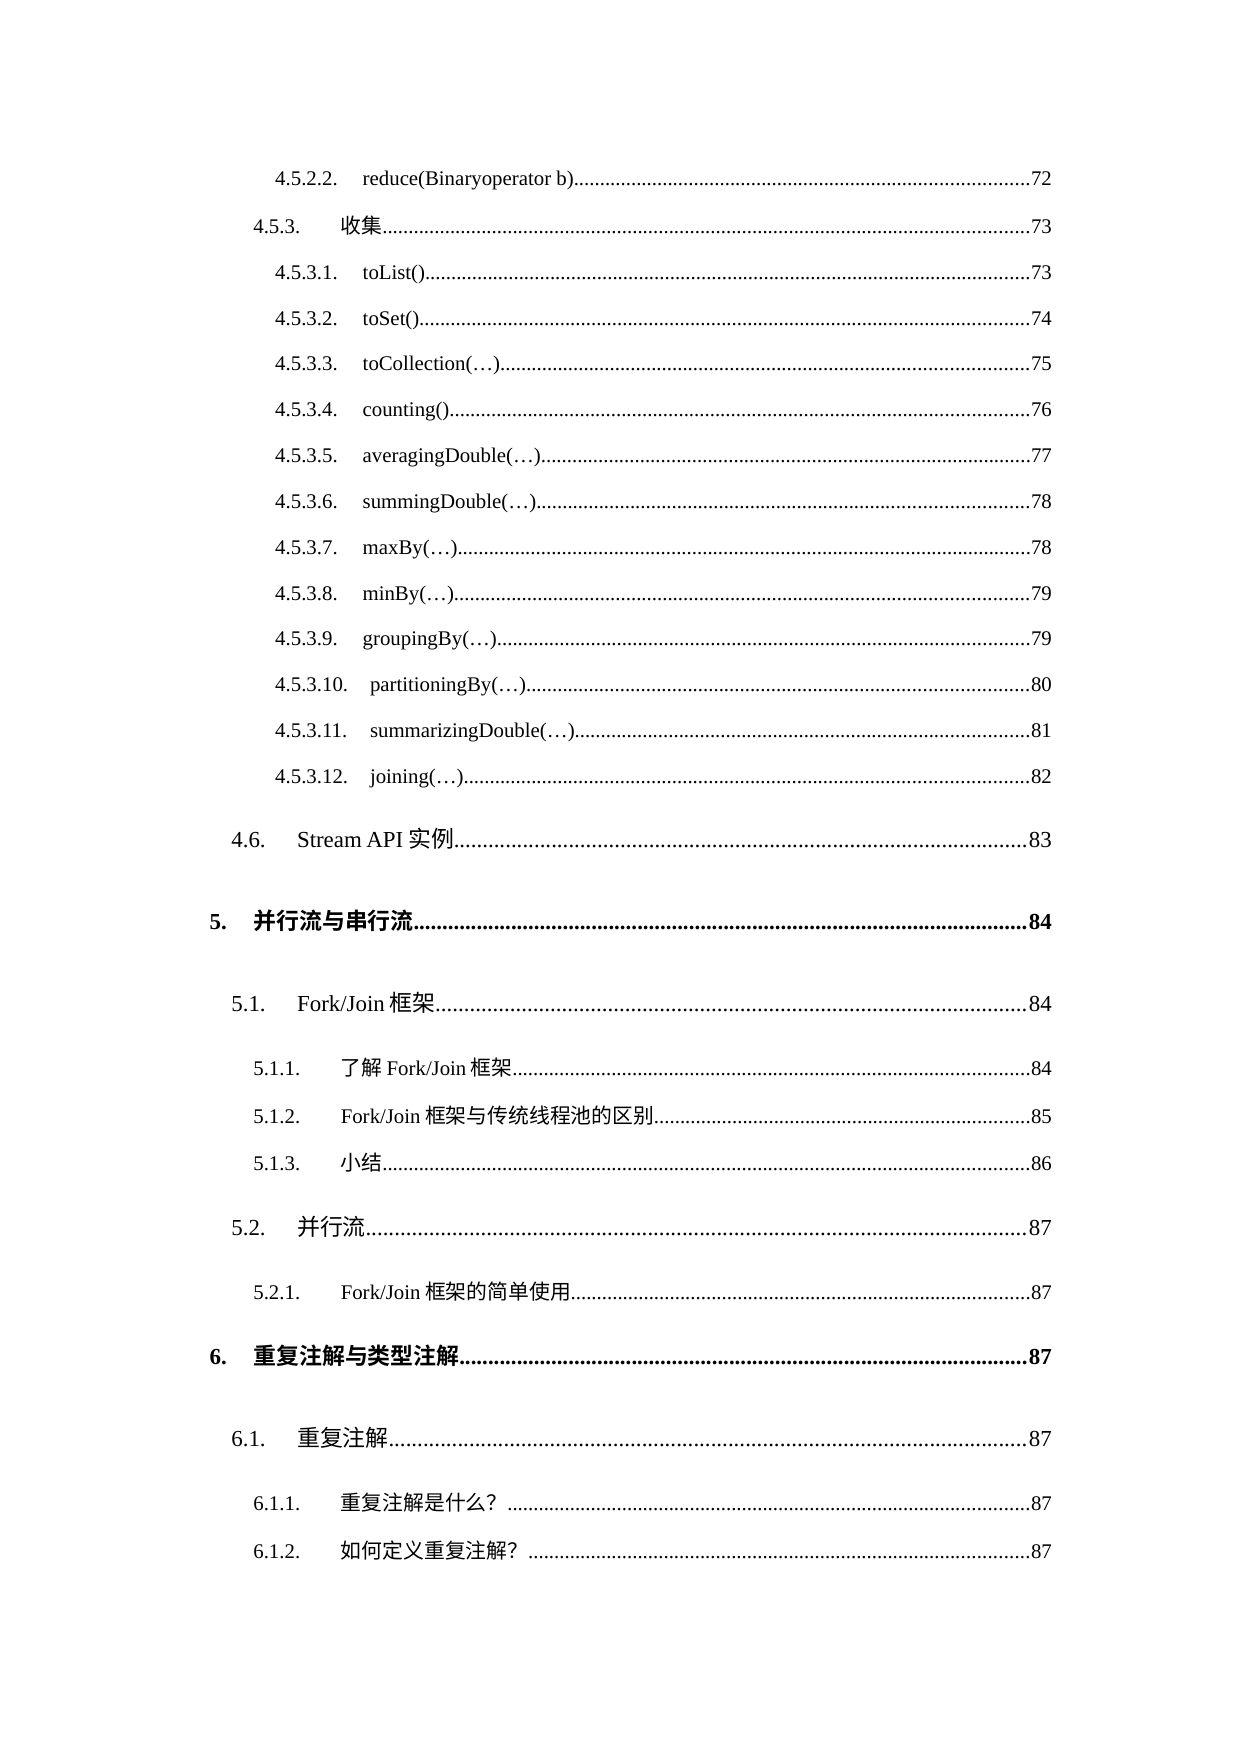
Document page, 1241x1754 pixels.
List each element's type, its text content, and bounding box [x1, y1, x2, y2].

text 4.5.3. 收集 73 [253, 208, 1053, 240]
text 4.5.3.11. summarizingDouble(…) 81 [275, 714, 1053, 746]
text 4.5.3.9. groupingBy(…) 79 [275, 622, 1053, 654]
text 5.2. 并行流 87 [231, 1193, 1053, 1258]
text 6.1. 重复注解 87 [231, 1404, 1053, 1469]
text 4.5.3.3. toCollection(…) 75 [275, 347, 1053, 379]
text 4.5.3.12. joining(…) 82 [275, 759, 1053, 792]
text 6.1.1. 重复注解是什么？ 87 [253, 1485, 1053, 1518]
text 4.5.3.1. toList() 73 [275, 255, 1053, 288]
text 5. 并行流与串行流 84 [209, 887, 1053, 952]
text 4.6. Stream API实例 83 [231, 805, 1053, 870]
text 5.1.2. Fork/Join框架与传统线程池的区别 85 [253, 1098, 1053, 1130]
text 6. 重复注解与类型注解 87 [209, 1322, 1053, 1387]
text 4.5.3.5. averagingDouble(…) 77 [275, 439, 1053, 471]
text 5.1.1. 了解Fork/Join框架 84 [253, 1050, 1053, 1083]
text 4.5.2.2. reduce(Binaryoperator b) 72 [275, 162, 1053, 194]
text 4.5.3.4. counting() 76 [275, 393, 1053, 425]
text 5.1. Fork/Join框架 84 [231, 968, 1053, 1033]
text 4.5.3.7. maxBy(…) 78 [275, 530, 1053, 563]
text 6.1.2. 如何定义重复注解？ 87 [253, 1533, 1053, 1565]
text 4.5.3.10. partitioningBy(…) 80 [275, 668, 1053, 700]
text 4.5.3.6. summingDouble(…) 78 [275, 484, 1053, 517]
text 4.5.3.2. toSet() 74 [275, 301, 1053, 334]
text 5.2.1. Fork/Join框架的简单使用 87 [253, 1274, 1053, 1307]
text 5.1.3. 小结 86 [253, 1145, 1053, 1178]
text 4.5.3.8. minBy(…) 79 [275, 576, 1053, 609]
